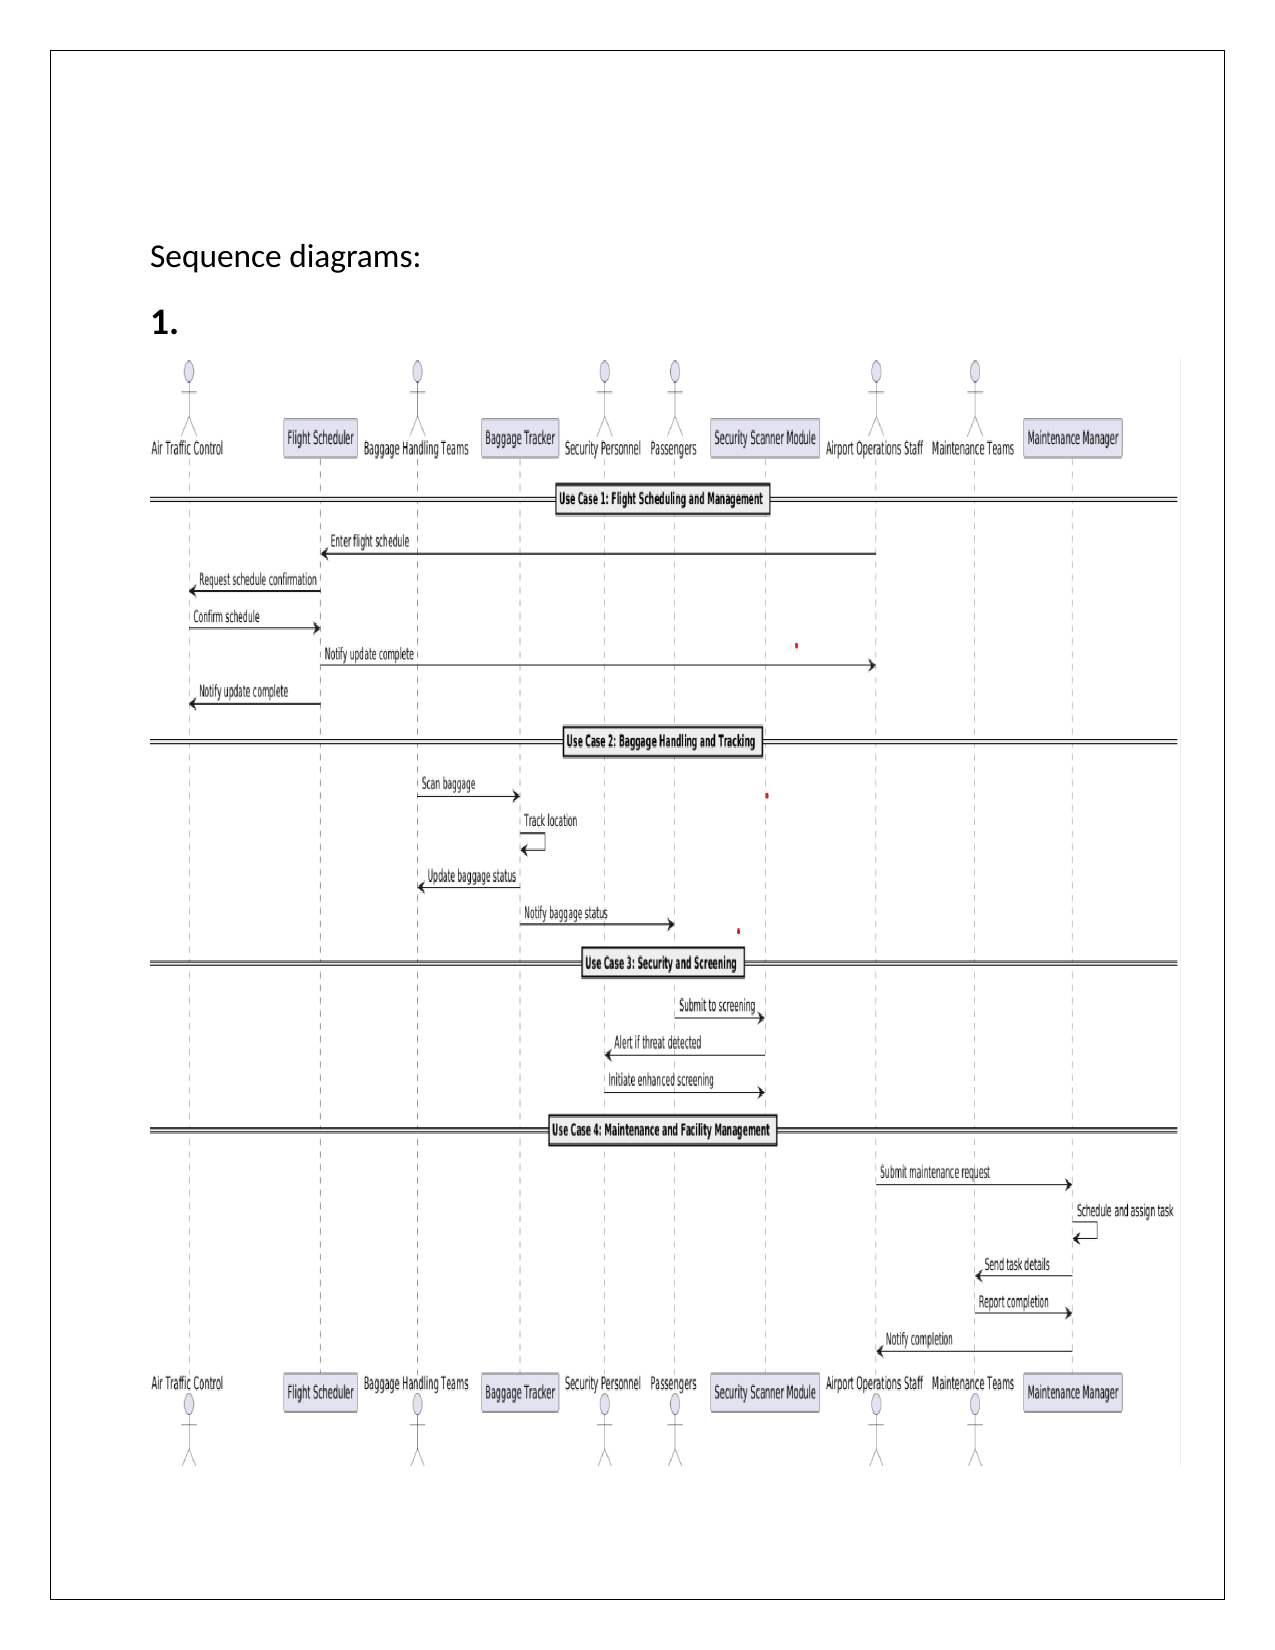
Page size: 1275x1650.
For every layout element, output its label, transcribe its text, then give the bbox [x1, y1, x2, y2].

picture [150, 357, 1181, 1466]
text 1. [150, 298, 1125, 344]
text Sequence diagrams: [150, 235, 1125, 275]
